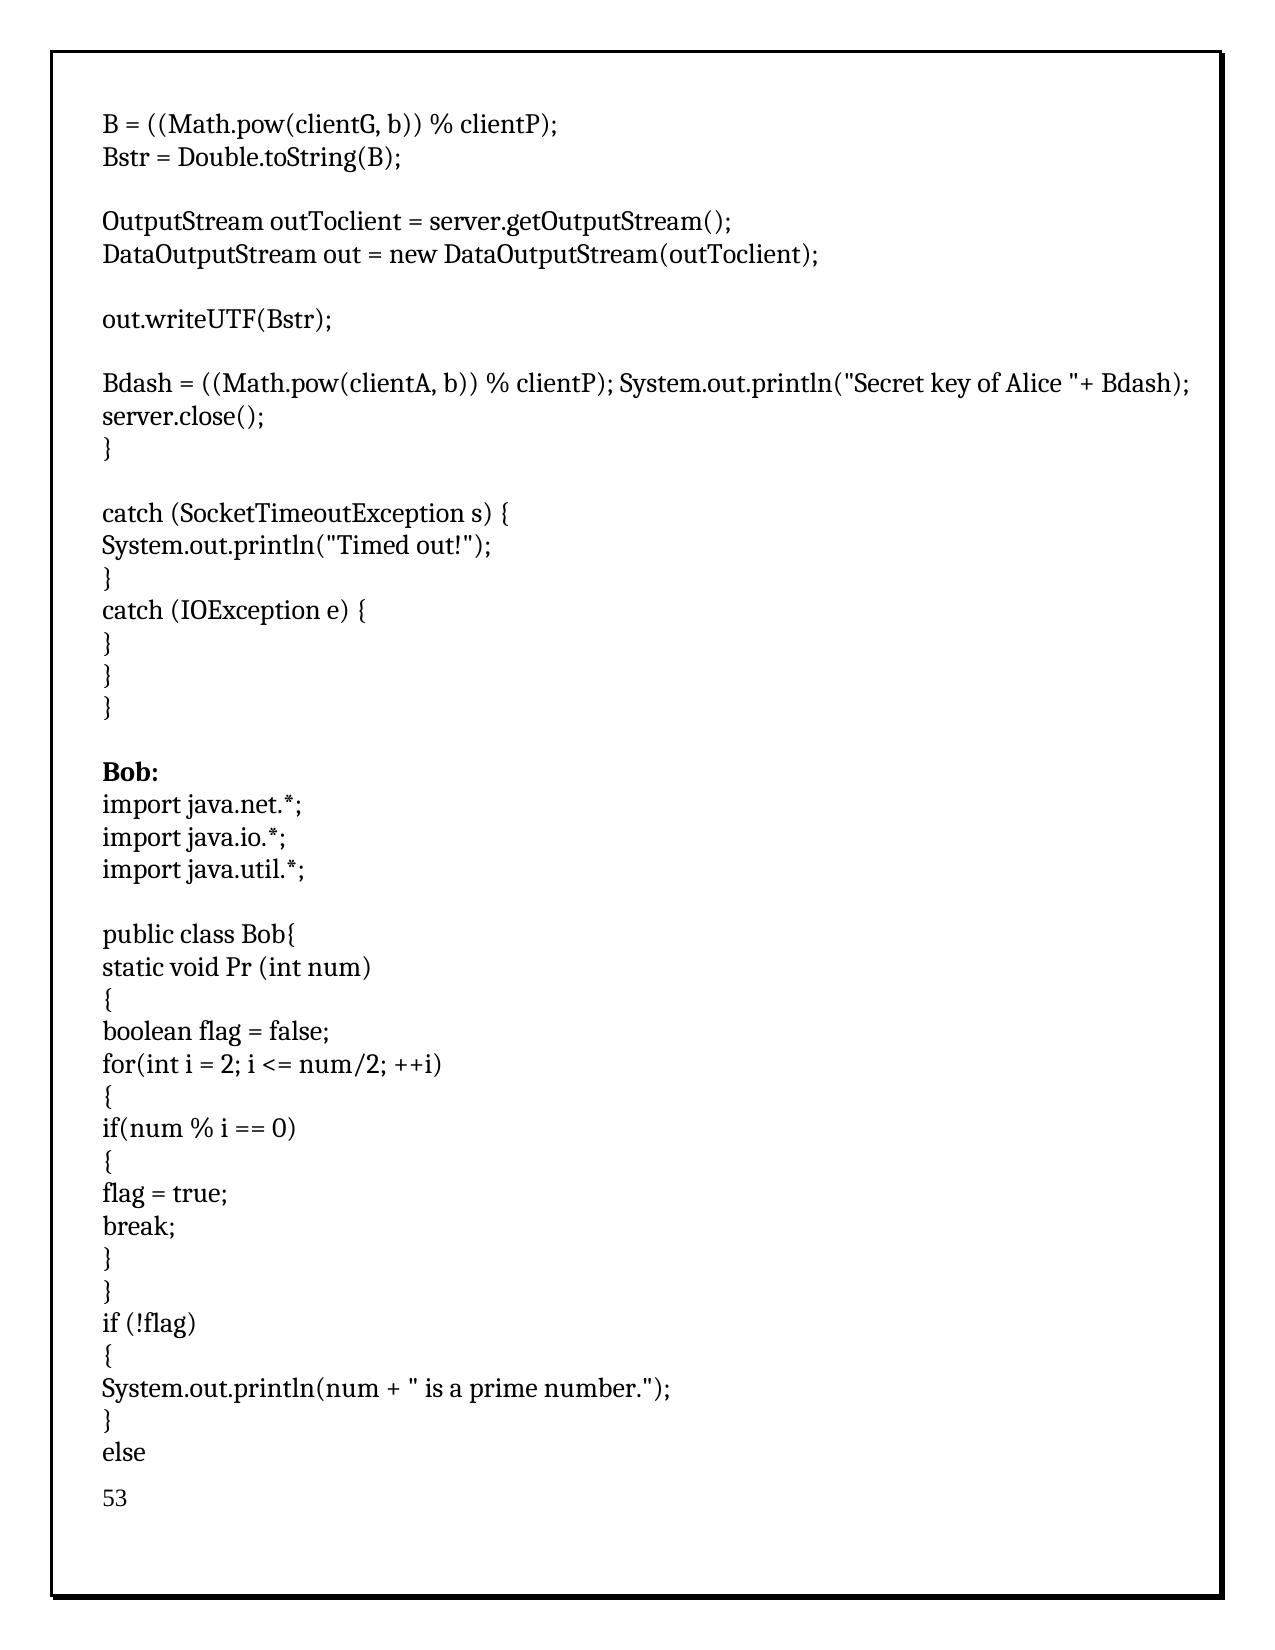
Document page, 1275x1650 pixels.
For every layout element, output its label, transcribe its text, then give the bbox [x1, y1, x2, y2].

text } [102, 691, 1205, 724]
text if (!flag) [102, 1307, 1205, 1339]
text catch (SocketTimeoutException s) { [102, 497, 1205, 529]
text Bob: [102, 756, 1205, 789]
text else [102, 1437, 1205, 1469]
text DataOutputStream out = new DataOutputStream(outToclient); [102, 238, 1205, 270]
text System.out.println(num + " is a prime number."); [102, 1372, 1205, 1404]
text } [102, 1242, 1205, 1274]
text } [102, 562, 1205, 594]
text Bdash = ((Math.pow(clientA, b)) % clientP); System.out.println("Secret key of Alice "+ Bdash); [102, 367, 1205, 400]
text } [102, 1274, 1205, 1307]
text OutputStream outToclient = server.getOutputStream(); [102, 206, 1205, 238]
text server.close(); [102, 400, 1205, 432]
text for(int i = 2; i <= num/2; ++i) [102, 1048, 1205, 1080]
text flag = true; [102, 1177, 1205, 1210]
text { [102, 1145, 1205, 1177]
text out.writeUTF(Bstr); [102, 303, 1205, 335]
text } [102, 627, 1205, 659]
text import java.io.*; [102, 821, 1205, 853]
text B = ((Math.pow(clientG, b)) % clientP); [102, 108, 1205, 141]
text { [102, 1080, 1205, 1113]
text { [102, 1339, 1205, 1372]
text static void Pr (int num) [102, 951, 1205, 983]
text { [102, 983, 1205, 1015]
text boolean flag = false; [102, 1015, 1205, 1048]
text if(num % i == 0) [102, 1113, 1205, 1145]
text import java.net.*; [102, 789, 1205, 821]
text } [102, 1404, 1205, 1437]
text Bstr = Double.toString(B); [102, 141, 1205, 173]
text } [102, 659, 1205, 691]
text break; [102, 1210, 1205, 1242]
text } [102, 432, 1205, 465]
text catch (IOException e) { [102, 594, 1205, 627]
text public class Bob{ [102, 918, 1205, 951]
text System.out.println("Timed out!"); [102, 529, 1205, 562]
text import java.util.*; [102, 853, 1205, 886]
